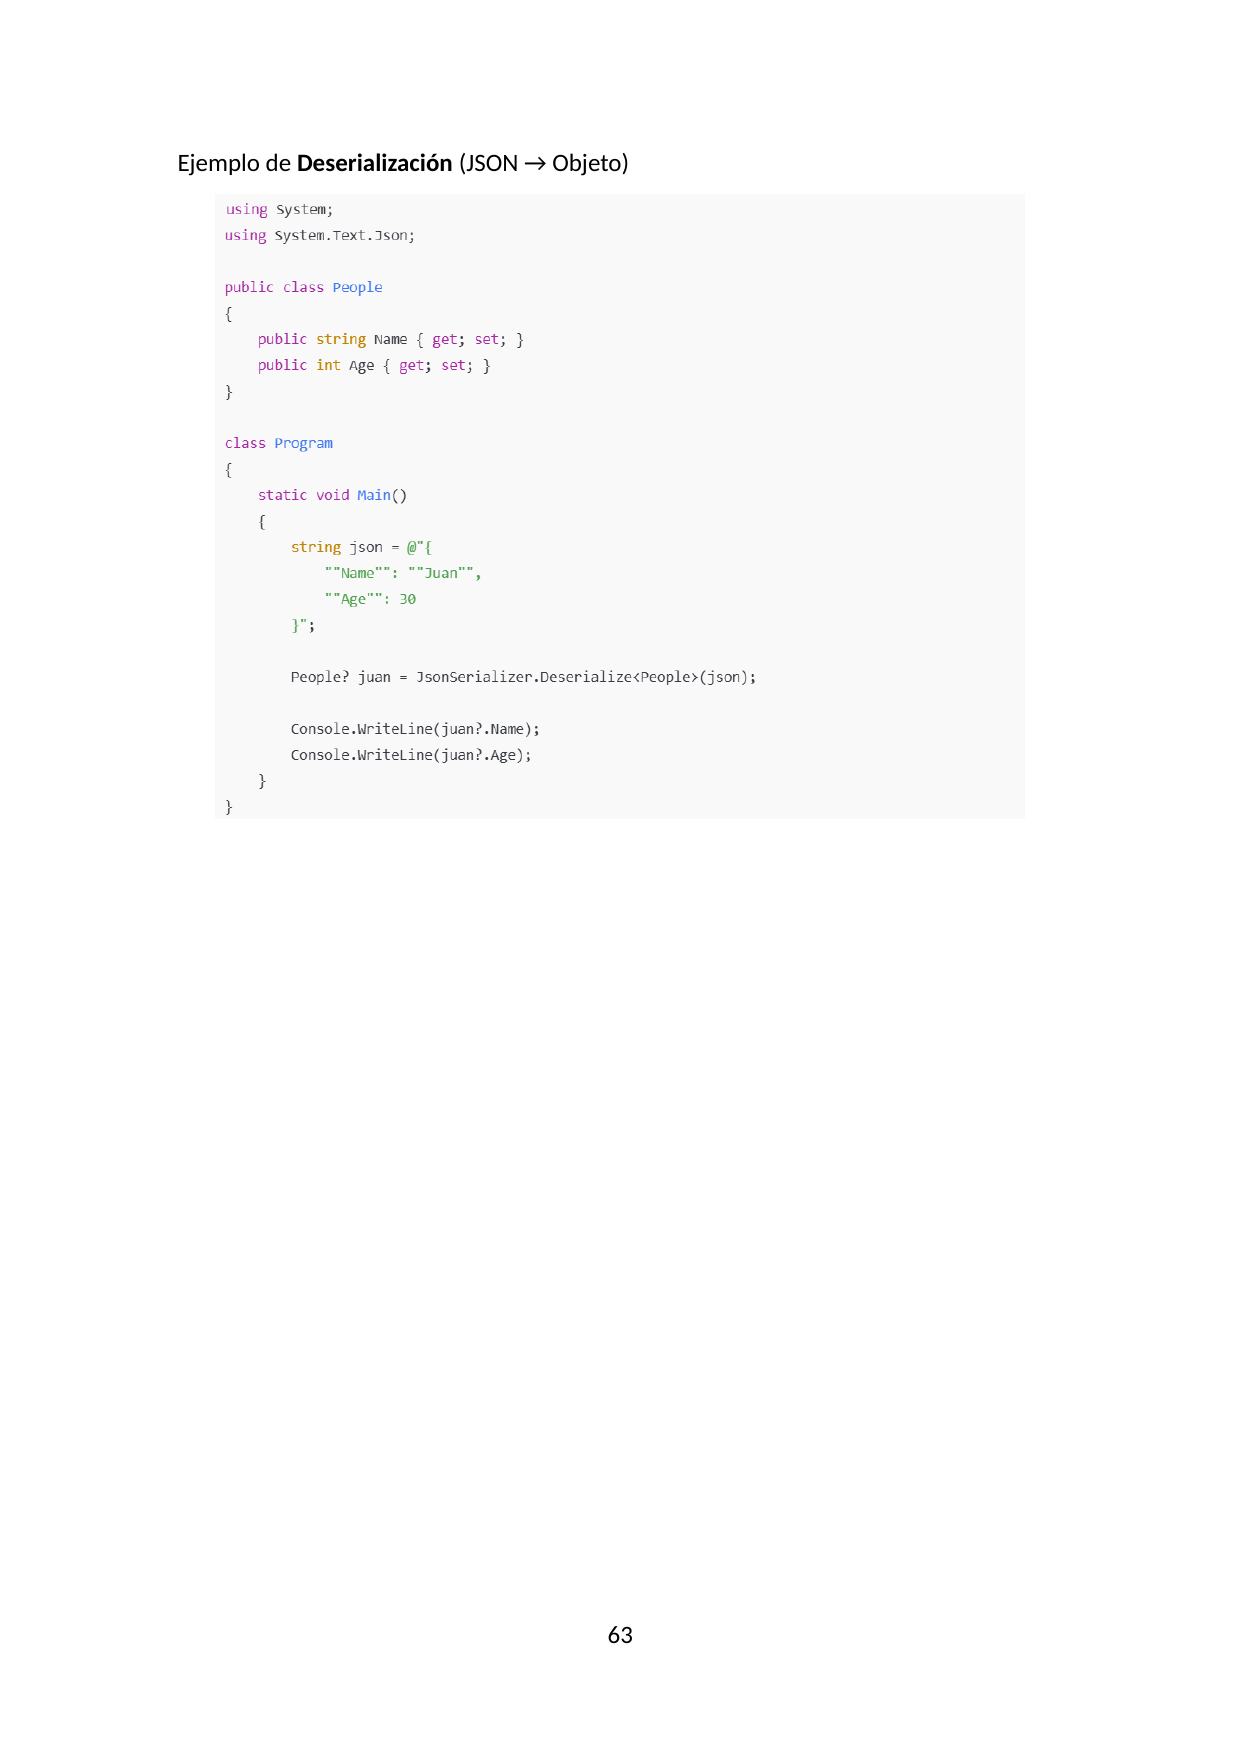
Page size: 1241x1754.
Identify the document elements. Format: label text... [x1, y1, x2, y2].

text Ejemplo de Deserialización (JSON → Objeto) [177, 148, 1063, 178]
picture [215, 194, 1025, 819]
